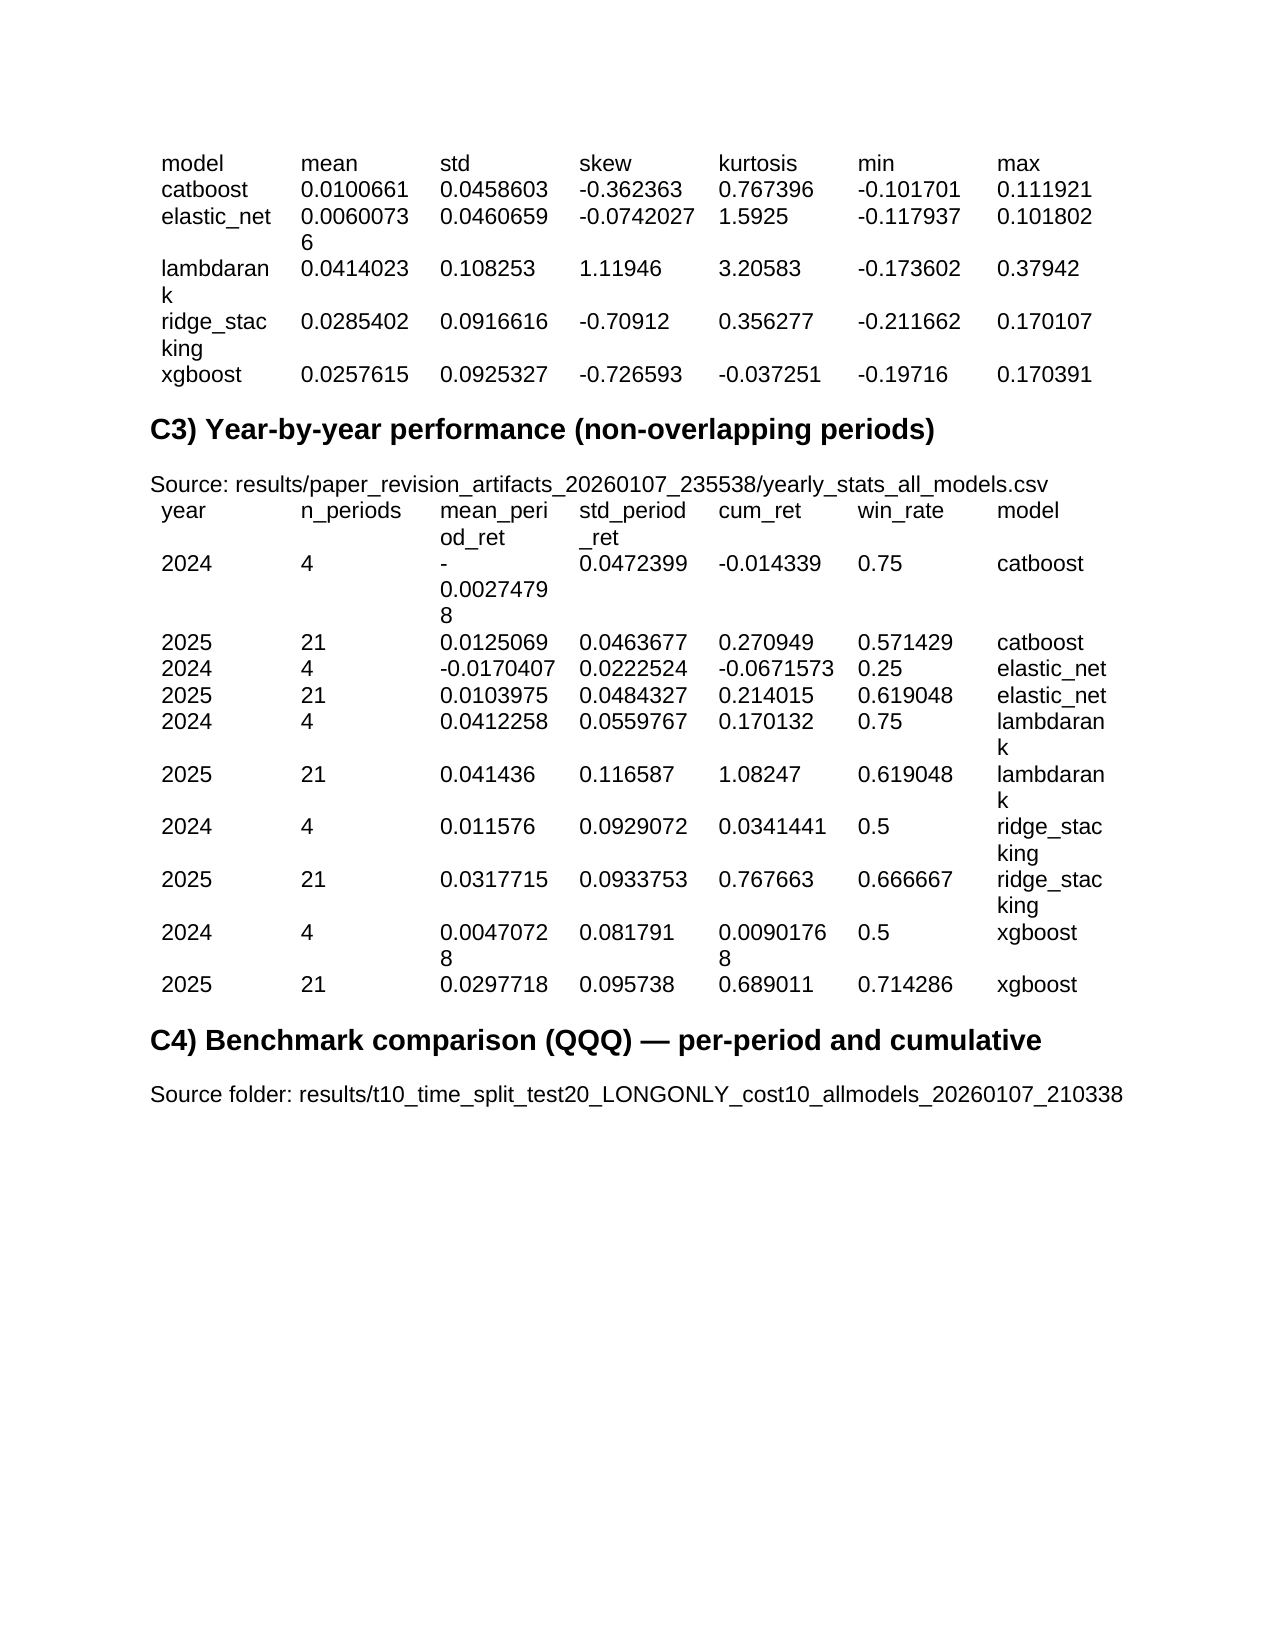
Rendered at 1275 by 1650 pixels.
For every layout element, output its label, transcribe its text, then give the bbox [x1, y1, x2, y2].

table_cell 0.0484327 [568, 682, 707, 708]
table_cell 0.75 [846, 708, 986, 761]
table_cell 0.0341441 [707, 813, 846, 866]
table_cell -0.726593 [568, 361, 707, 387]
table_cell -0.037251 [707, 361, 846, 387]
table_cell 0.0458603 [429, 176, 568, 203]
table_cell 0.0916616 [429, 308, 568, 361]
table_cell 0.0317715 [429, 866, 568, 919]
table_cell 2024 [150, 655, 289, 682]
table_cell 0.0412258 [429, 708, 568, 761]
table_cell 0.0925327 [429, 361, 568, 387]
table_header max [986, 150, 1125, 176]
table_cell lambdarank [986, 761, 1125, 813]
table_cell 0.75 [846, 550, 986, 629]
table_header year [150, 497, 289, 550]
table_cell -0.211662 [846, 308, 986, 361]
table_cell -0.173602 [846, 255, 986, 308]
table_cell 1.5925 [707, 203, 846, 255]
table_cell -0.0170407 [429, 655, 568, 682]
table_cell catboost [150, 176, 289, 203]
table_cell -0.0671573 [707, 655, 846, 682]
table_cell 4 [289, 708, 428, 761]
table_cell -0.00274798 [429, 550, 568, 629]
table_cell 21 [289, 971, 428, 998]
table_cell 0.101802 [986, 203, 1125, 255]
table_header skew [568, 150, 707, 176]
table_cell 21 [289, 761, 428, 813]
table_cell elastic_net [986, 682, 1125, 708]
table_cell 21 [289, 866, 428, 919]
table_header win_rate [846, 497, 986, 550]
table_cell 3.20583 [707, 255, 846, 308]
table_cell 4 [289, 550, 428, 629]
table_cell 2024 [150, 919, 289, 971]
table_cell -0.362363 [568, 176, 707, 203]
table_cell 0.689011 [707, 971, 846, 998]
table_header mean_period_ret [429, 497, 568, 550]
table_cell 0.0929072 [568, 813, 707, 866]
table_cell 0.619048 [846, 682, 986, 708]
table_cell 21 [289, 629, 428, 655]
table_cell 0.116587 [568, 761, 707, 813]
table_cell 0.00901768 [707, 919, 846, 971]
table_cell ridge_stacking [150, 308, 289, 361]
table_header std_period_ret [568, 497, 707, 550]
table_cell 0.0472399 [568, 550, 707, 629]
table_header model [986, 497, 1125, 550]
text Source: results/paper_revision_artifacts_20260107_235538/yearly_stats_all_models.csv [150, 471, 1125, 497]
table_cell 2025 [150, 629, 289, 655]
table_cell 0.170391 [986, 361, 1125, 387]
table_cell 0.0285402 [289, 308, 428, 361]
table_cell 2025 [150, 682, 289, 708]
table_cell 0.0463677 [568, 629, 707, 655]
table_cell 0.5 [846, 813, 986, 866]
table_cell 0.00600736 [289, 203, 428, 255]
table_cell 0.081791 [568, 919, 707, 971]
table_cell 2025 [150, 971, 289, 998]
table_cell catboost [986, 629, 1125, 655]
table_cell 0.666667 [846, 866, 986, 919]
table_cell -0.117937 [846, 203, 986, 255]
subtitle C3) Year-by-year performance (non-overlapping periods) [150, 412, 1125, 446]
table_cell 0.37942 [986, 255, 1125, 308]
table_cell 4 [289, 813, 428, 866]
table_cell 0.767663 [707, 866, 846, 919]
table_cell 0.0222524 [568, 655, 707, 682]
table_cell 0.619048 [846, 761, 986, 813]
table_cell 1.08247 [707, 761, 846, 813]
table_cell elastic_net [150, 203, 289, 255]
table_cell 0.5 [846, 919, 986, 971]
table_header min [846, 150, 986, 176]
table_cell xgboost [986, 971, 1125, 998]
table_cell -0.0742027 [568, 203, 707, 255]
table_cell 0.214015 [707, 682, 846, 708]
table_cell xgboost [986, 919, 1125, 971]
table_cell 0.714286 [846, 971, 986, 998]
table_cell 0.25 [846, 655, 986, 682]
table_cell 0.0100661 [289, 176, 428, 203]
table_cell 2024 [150, 813, 289, 866]
table_cell 0.011576 [429, 813, 568, 866]
table_cell 1.11946 [568, 255, 707, 308]
table_cell lambdarank [150, 255, 289, 308]
subtitle C4) Benchmark comparison (QQQ) — per-period and cumulative [150, 1023, 1125, 1056]
table_header std [429, 150, 568, 176]
table_cell 0.170107 [986, 308, 1125, 361]
table_cell -0.19716 [846, 361, 986, 387]
table_cell 0.767396 [707, 176, 846, 203]
table_cell 2024 [150, 550, 289, 629]
table_cell 4 [289, 655, 428, 682]
table_cell elastic_net [986, 655, 1125, 682]
table_header n_periods [289, 497, 428, 550]
table_cell 0.0257615 [289, 361, 428, 387]
table_cell 2024 [150, 708, 289, 761]
table_cell 0.0559767 [568, 708, 707, 761]
table_cell 0.270949 [707, 629, 846, 655]
table_cell ridge_stacking [986, 866, 1125, 919]
table_cell -0.70912 [568, 308, 707, 361]
table_cell -0.101701 [846, 176, 986, 203]
table_header kurtosis [707, 150, 846, 176]
table_cell 0.0414023 [289, 255, 428, 308]
table_cell 0.0125069 [429, 629, 568, 655]
table_cell 0.0297718 [429, 971, 568, 998]
table_cell 0.00470728 [429, 919, 568, 971]
table_header model [150, 150, 289, 176]
table_cell 0.041436 [429, 761, 568, 813]
table_cell -0.014339 [707, 550, 846, 629]
table_cell 0.095738 [568, 971, 707, 998]
table_cell 4 [289, 919, 428, 971]
table_cell 21 [289, 682, 428, 708]
table_header cum_ret [707, 497, 846, 550]
table_cell xgboost [150, 361, 289, 387]
table_cell 0.170132 [707, 708, 846, 761]
table_cell 0.356277 [707, 308, 846, 361]
table_cell 2025 [150, 866, 289, 919]
table_cell 0.0103975 [429, 682, 568, 708]
table_cell catboost [986, 550, 1125, 629]
table_cell lambdarank [986, 708, 1125, 761]
table_cell ridge_stacking [986, 813, 1125, 866]
table_cell 2025 [150, 761, 289, 813]
table_cell 0.571429 [846, 629, 986, 655]
table_cell 0.0460659 [429, 203, 568, 255]
table_cell 0.111921 [986, 176, 1125, 203]
table_cell 0.0933753 [568, 866, 707, 919]
table_header mean [289, 150, 428, 176]
text Source folder: results/t10_time_split_test20_LONGONLY_cost10_allmodels_20260107_210338 [150, 1081, 1125, 1108]
table_cell 0.108253 [429, 255, 568, 308]
